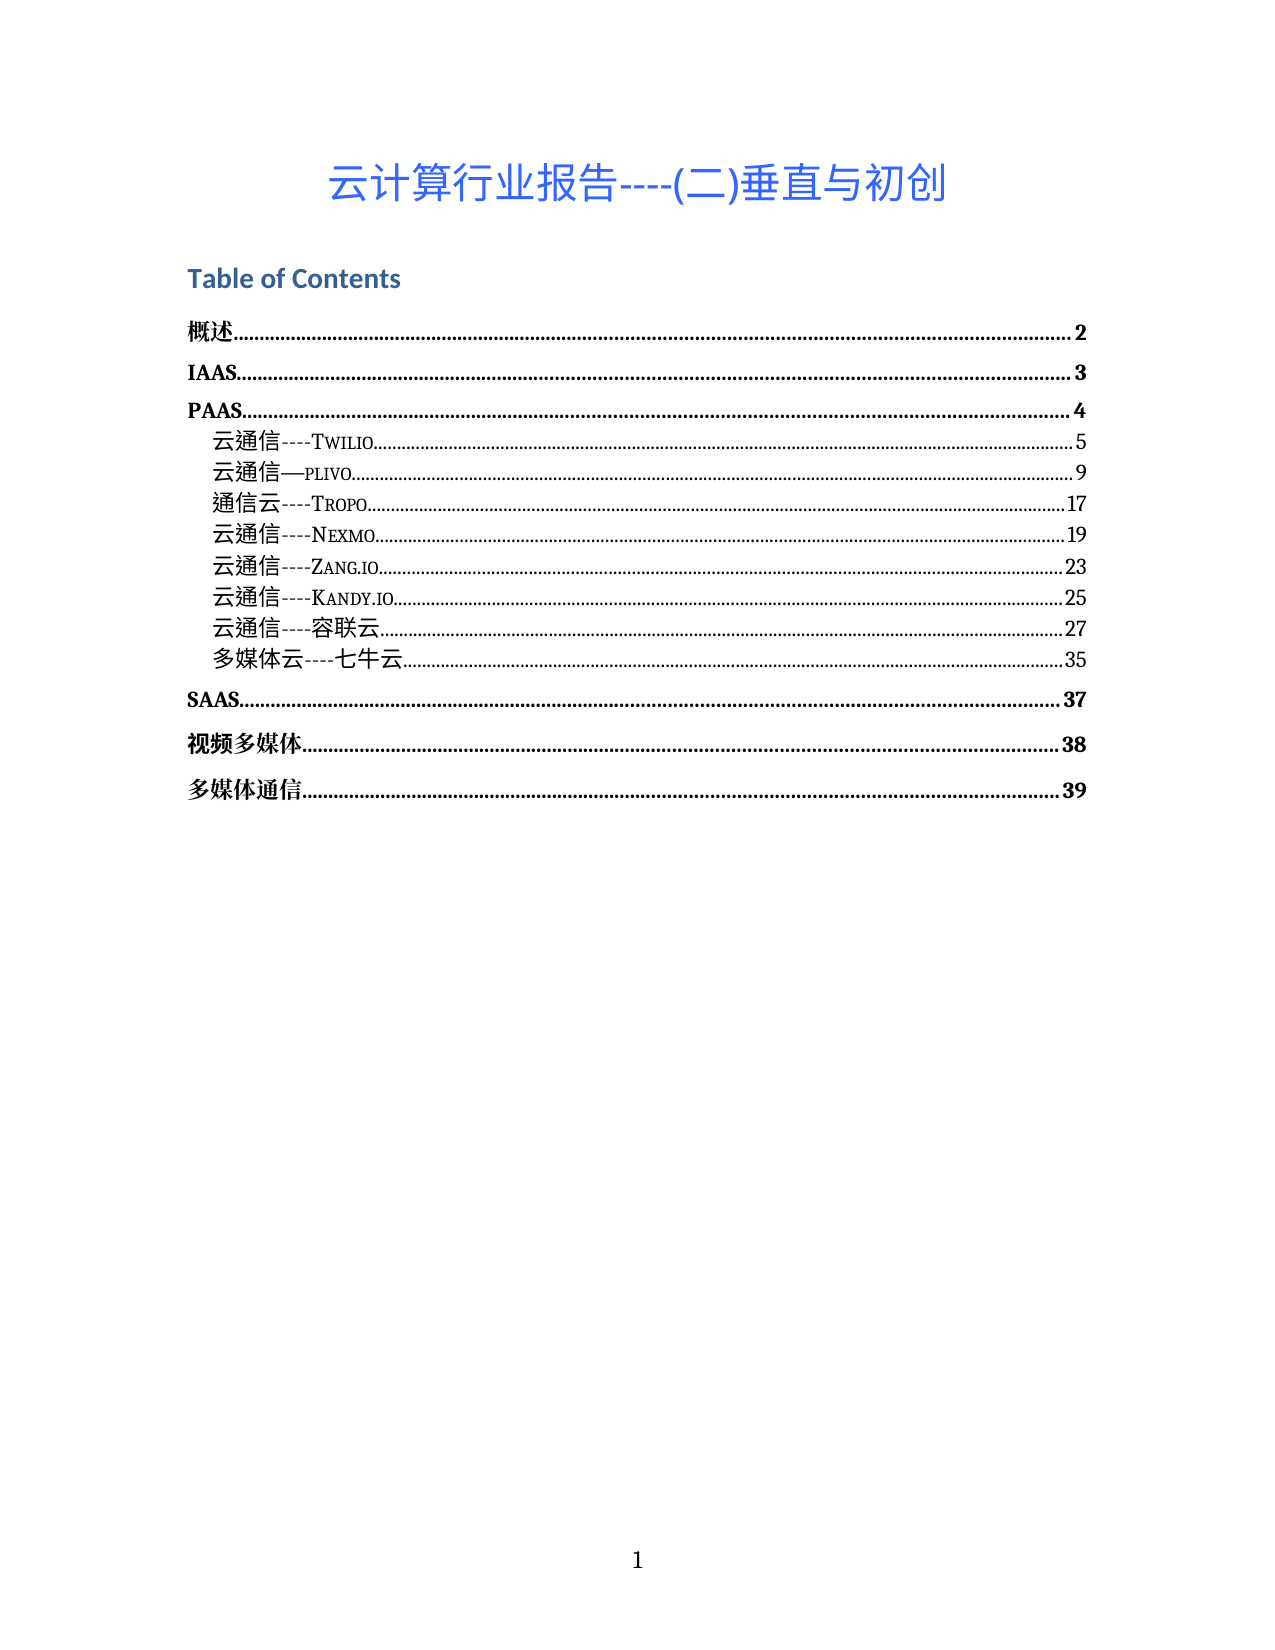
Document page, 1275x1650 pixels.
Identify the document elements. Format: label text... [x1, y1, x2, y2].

text 云计算行业报告----(二)垂直与初创 [187, 150, 1087, 211]
